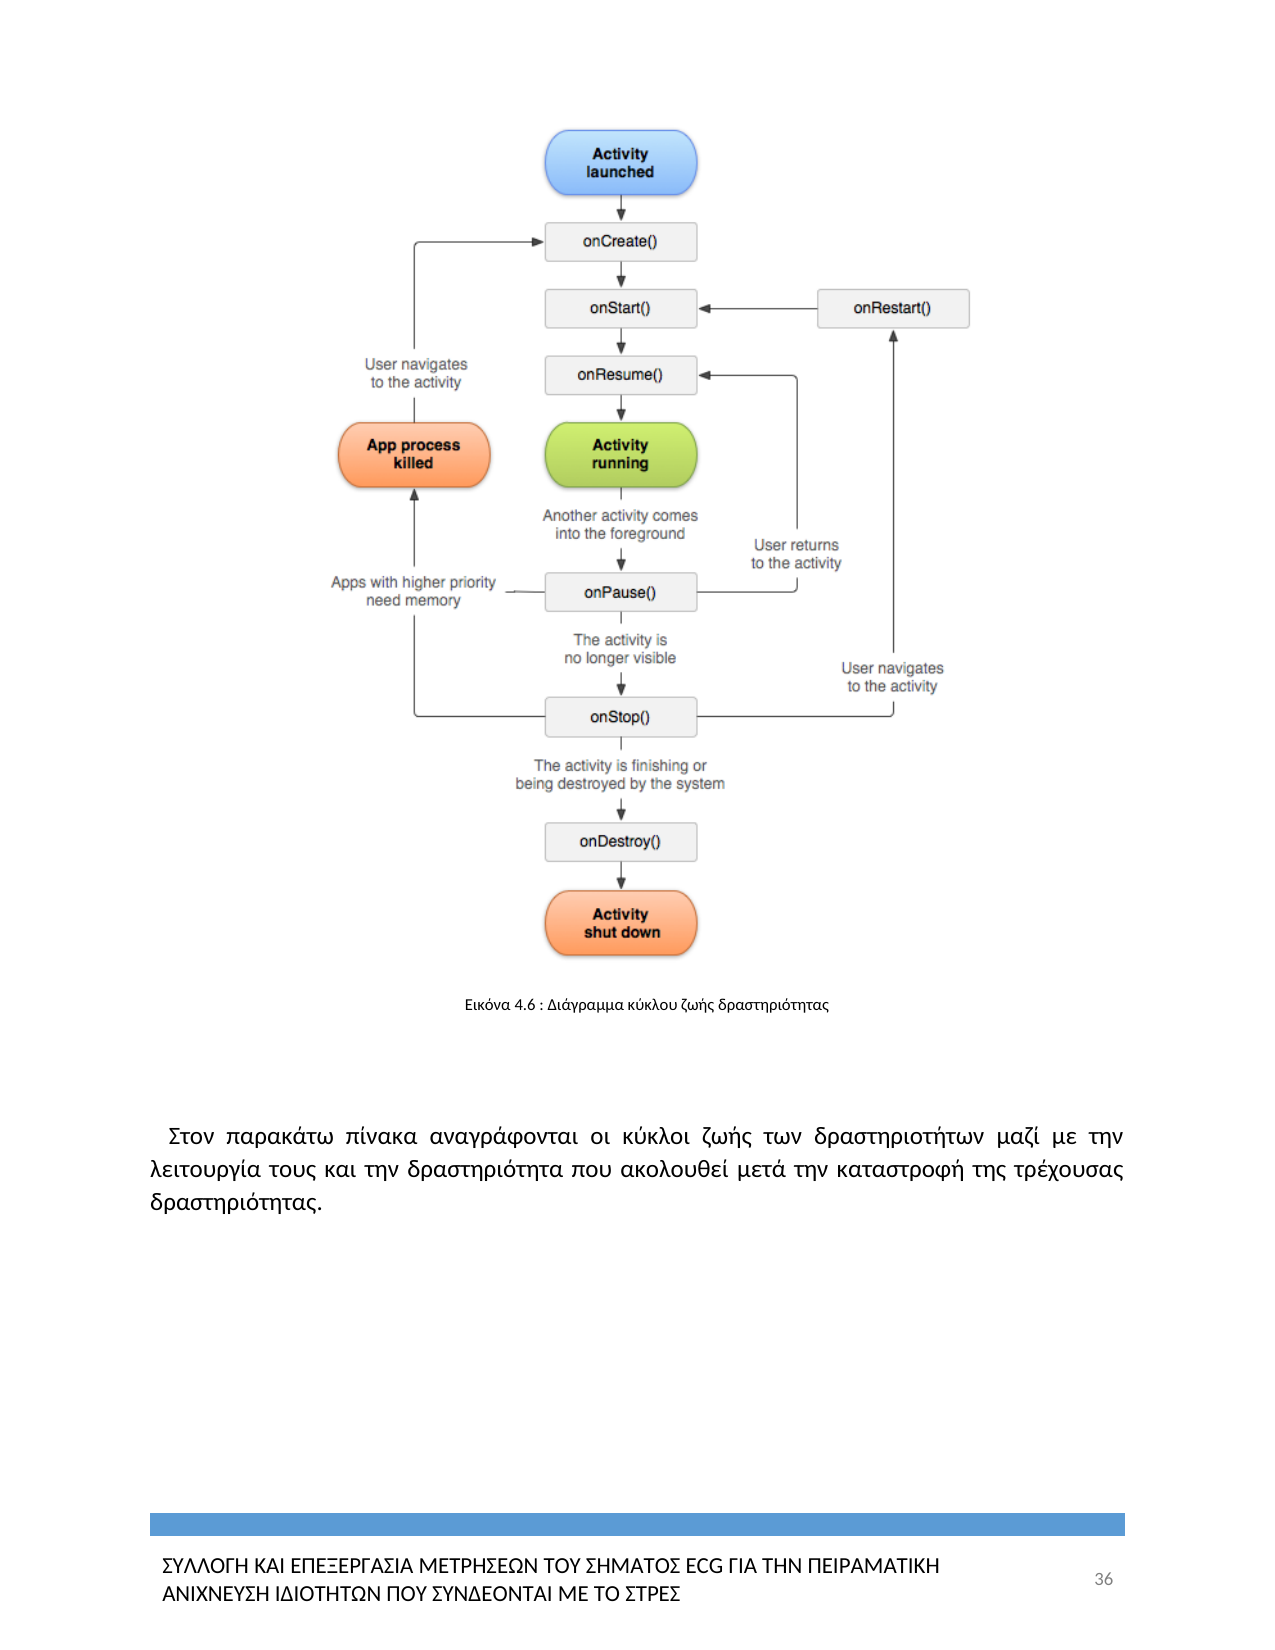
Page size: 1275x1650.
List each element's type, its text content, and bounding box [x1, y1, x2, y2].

picture [311, 112, 983, 975]
text Εικόνα 4.6 : Διάγραμμα κύκλου ζωής δραστηριότητας [150, 994, 1125, 1014]
text Στον παρακάτω πίνακα αναγράφονται οι κύκλοι ζωής των δραστηριοτήτων μαζί με την λειτουργία τους και την δραστηριότητα που ακολουθεί μετά την καταστροφή της τρέχουσας δραστηριότητας. [150, 1121, 1125, 1217]
